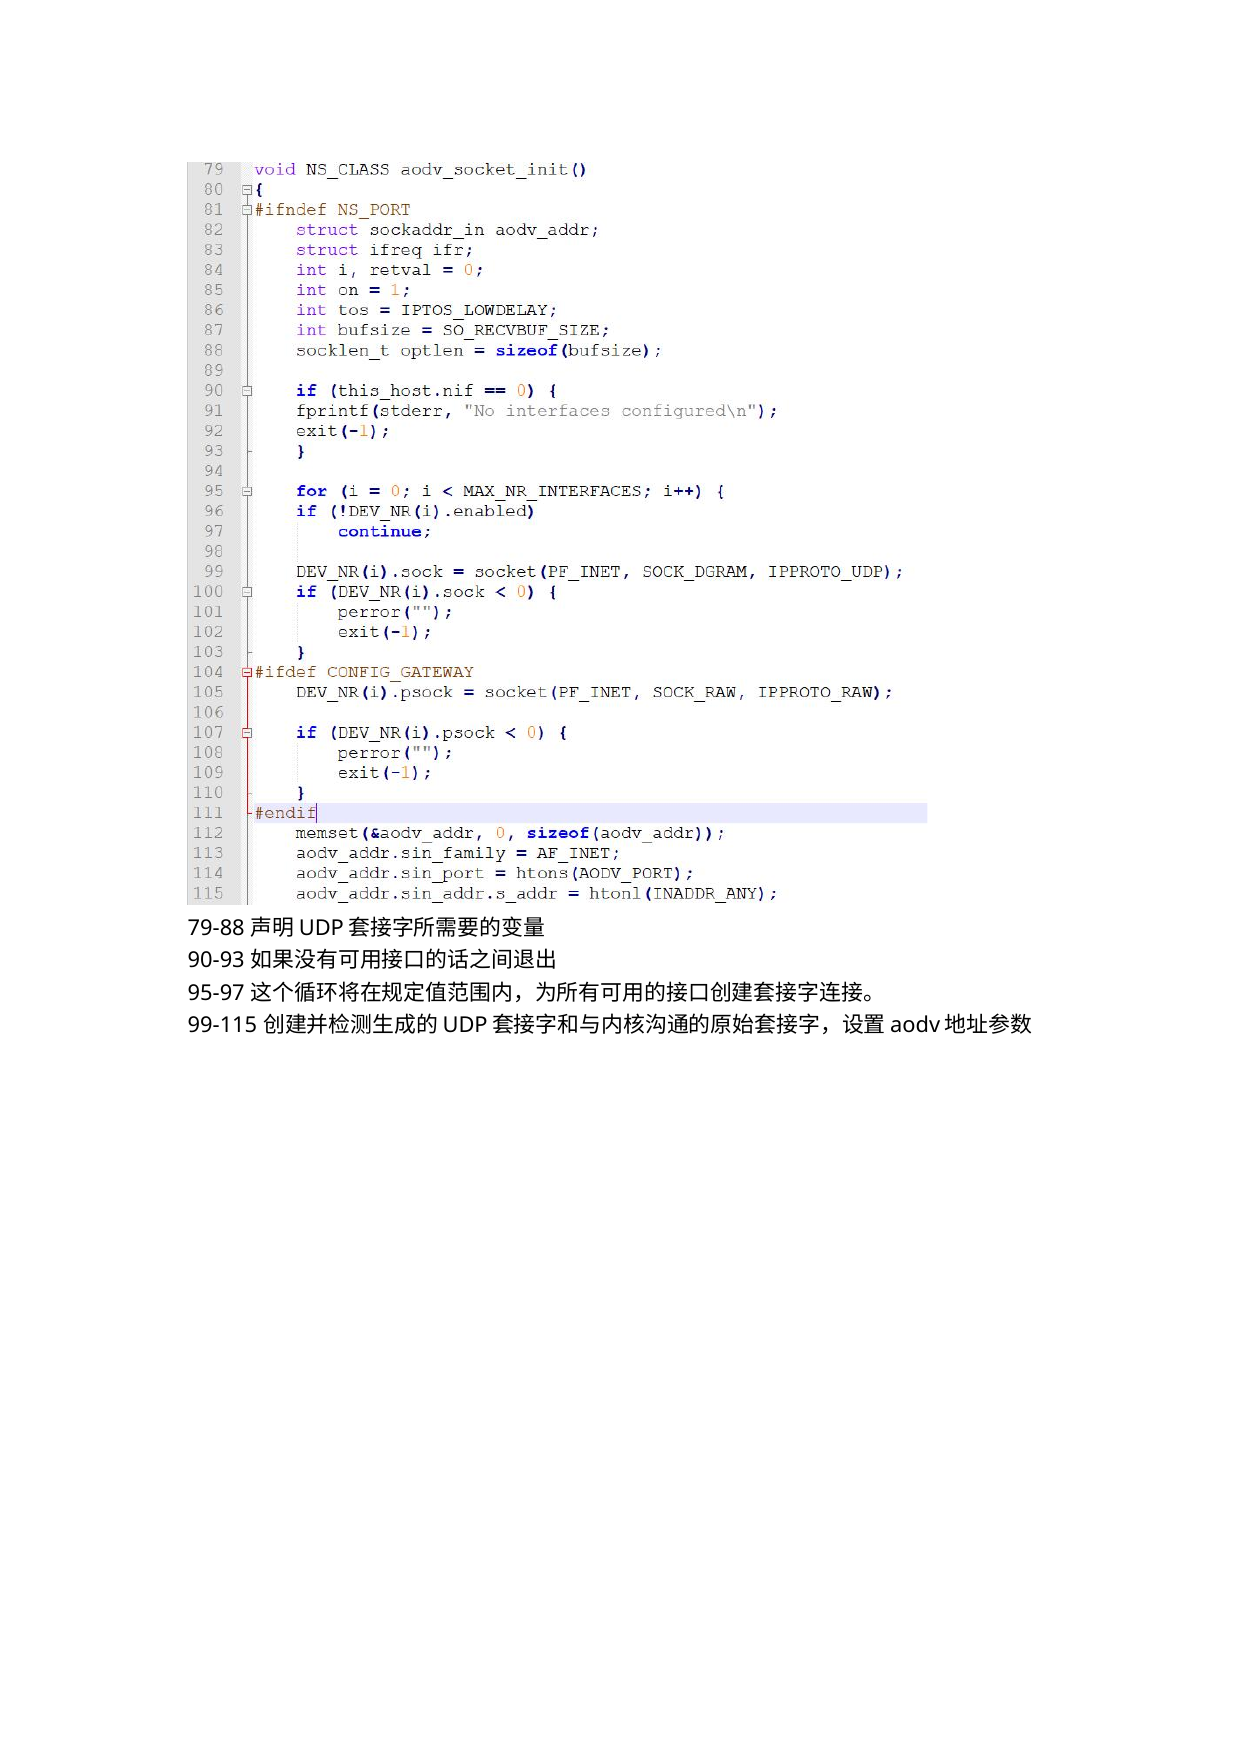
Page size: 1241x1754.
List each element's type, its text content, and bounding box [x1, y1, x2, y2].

text 79-88 声明UDP套接字所需要的变量 [187, 909, 1053, 942]
text 99-115 创建并检测生成的UDP套接字和与内核沟通的原始套接字，设置aodv地址参数 [187, 1007, 1053, 1039]
text 90-93 如果没有可用接口的话之间退出 [187, 942, 1053, 974]
text 95-97 这个循环将在规定值范围内，为所有可用的接口创建套接字连接。 [187, 974, 1053, 1007]
picture [187, 162, 928, 905]
